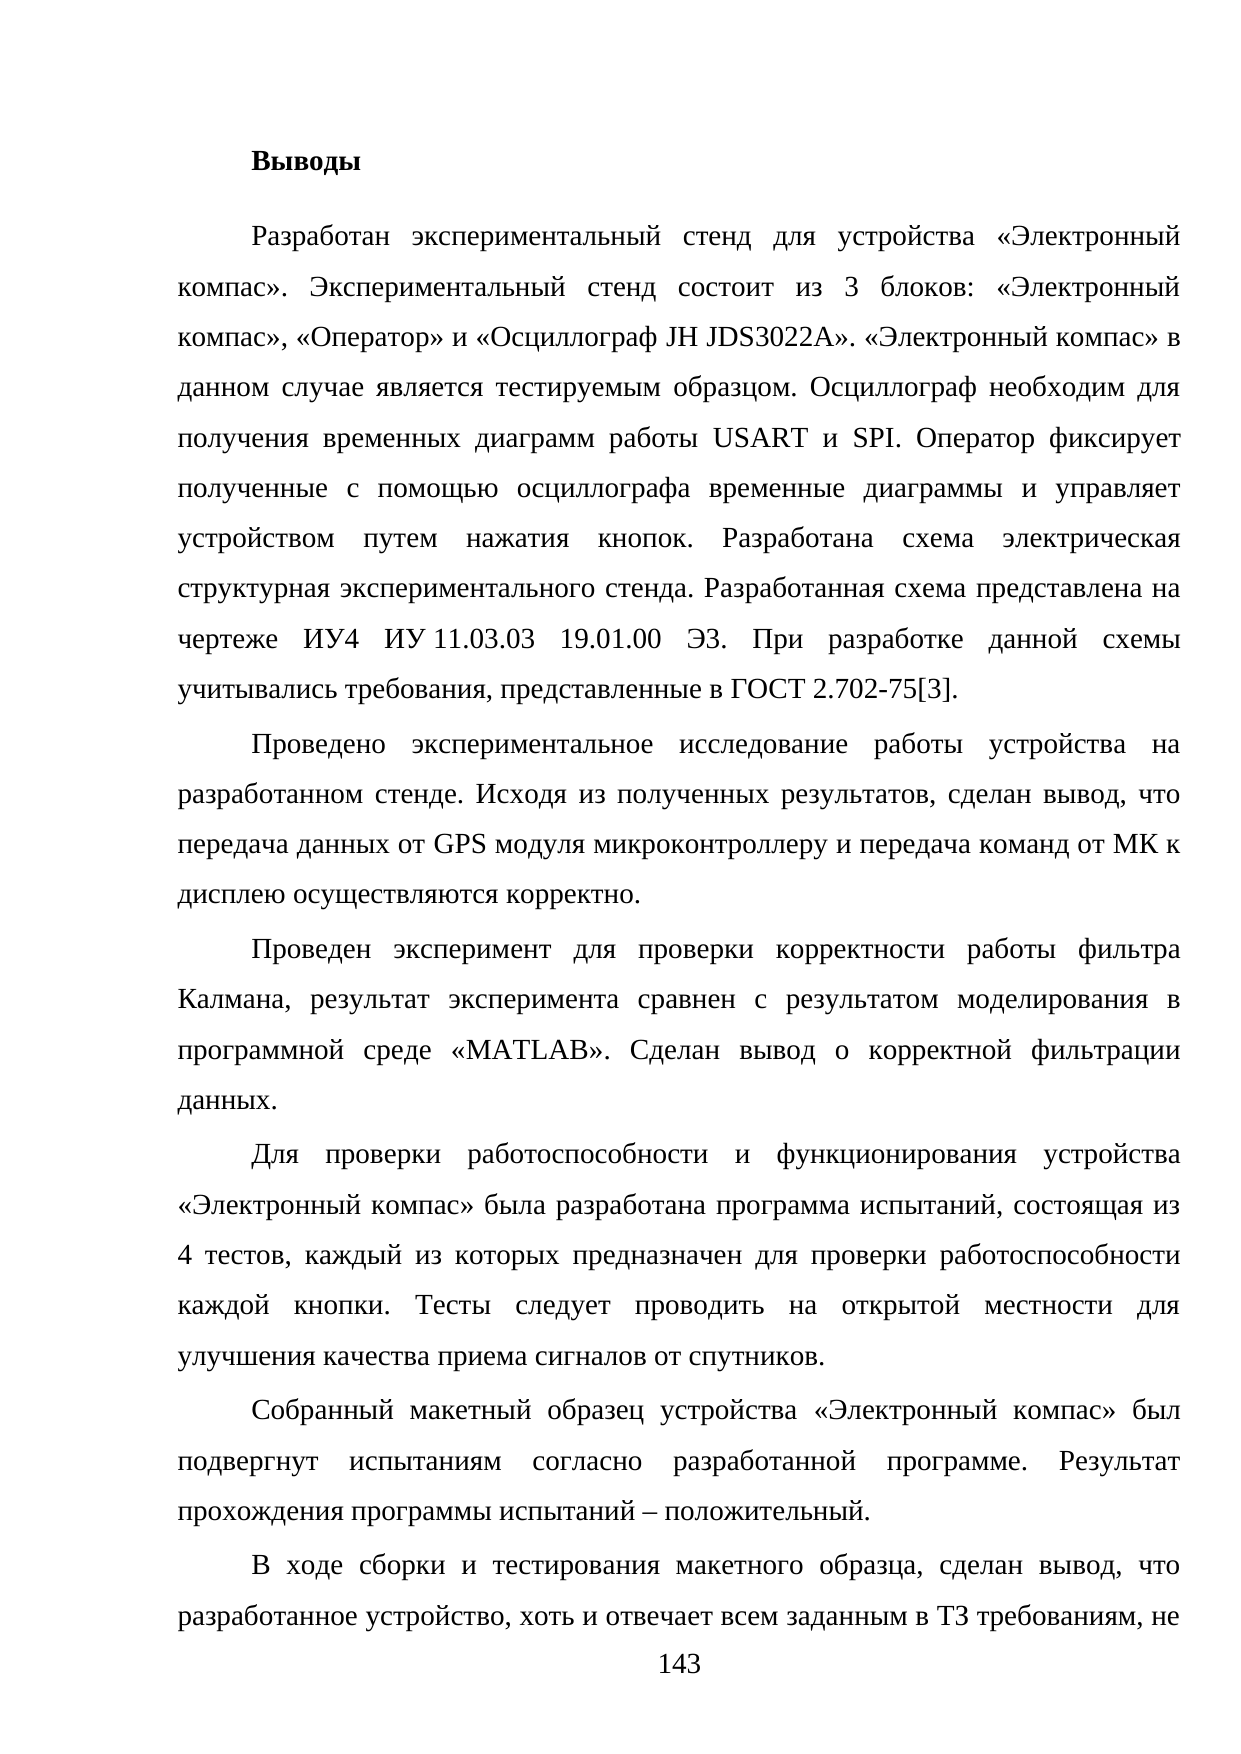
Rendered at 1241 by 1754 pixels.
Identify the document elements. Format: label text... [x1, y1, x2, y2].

text Проведено экспериментальное исследование работы устройства на разработанном стенде. Исходя из полученных результатов, сделан вывод, что передача данных от GPS модуля микроконтроллеру и передача команд от МК к дисплею осуществляются корректно. [177, 726, 1181, 910]
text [177, 1547, 1181, 1631]
subtitle Выводы [177, 143, 1181, 177]
text Разработан экспериментальный стенд для устройства «Электронный компас». Экспериментальный стенд состоит из 3 блоков: «Электронный компас», «Оператор» и «Осциллограф JH JDS3022A». «Электронный компас» в данном случае является тестируемым образцом. Осциллограф необходим для получения временных диаграмм работы USART и SPI. Оператор фиксирует полученные с помощью осциллографа временные диаграммы и управляет устройством путем нажатия кнопок. Разработана схема электрическая структурная экспериментального стенда. Разработанная схема представлена на чертеже ИУ4 ИУ 11.03.03 19.01.00 Э3. При разработке данной схемы учитывались требования, представленные в ГОСТ 2.702-75[3]. [177, 218, 1181, 705]
text Собранный макетный образец устройства «Электронный компас» был подвергнут испытаниям согласно разработанной программе. Результат прохождения программы испытаний – положительный. [177, 1392, 1181, 1526]
text Для проверки работоспособности и функционирования устройства «Электронный компас» была разработана программа испытаний, состоящая из 4 тестов, каждый из которых предназначен для проверки работоспособности каждой кнопки. Тесты следует проводить на открытой местности для улучшения качества приема сигналов от спутников. [177, 1137, 1181, 1371]
text Проведен эксперимент для проверки корректности работы фильтра Калмана, результат эксперимента сравнен с результатом моделирования в программной среде «MATLAB». Сделан вывод о корректной фильтрации данных. [177, 931, 1181, 1116]
